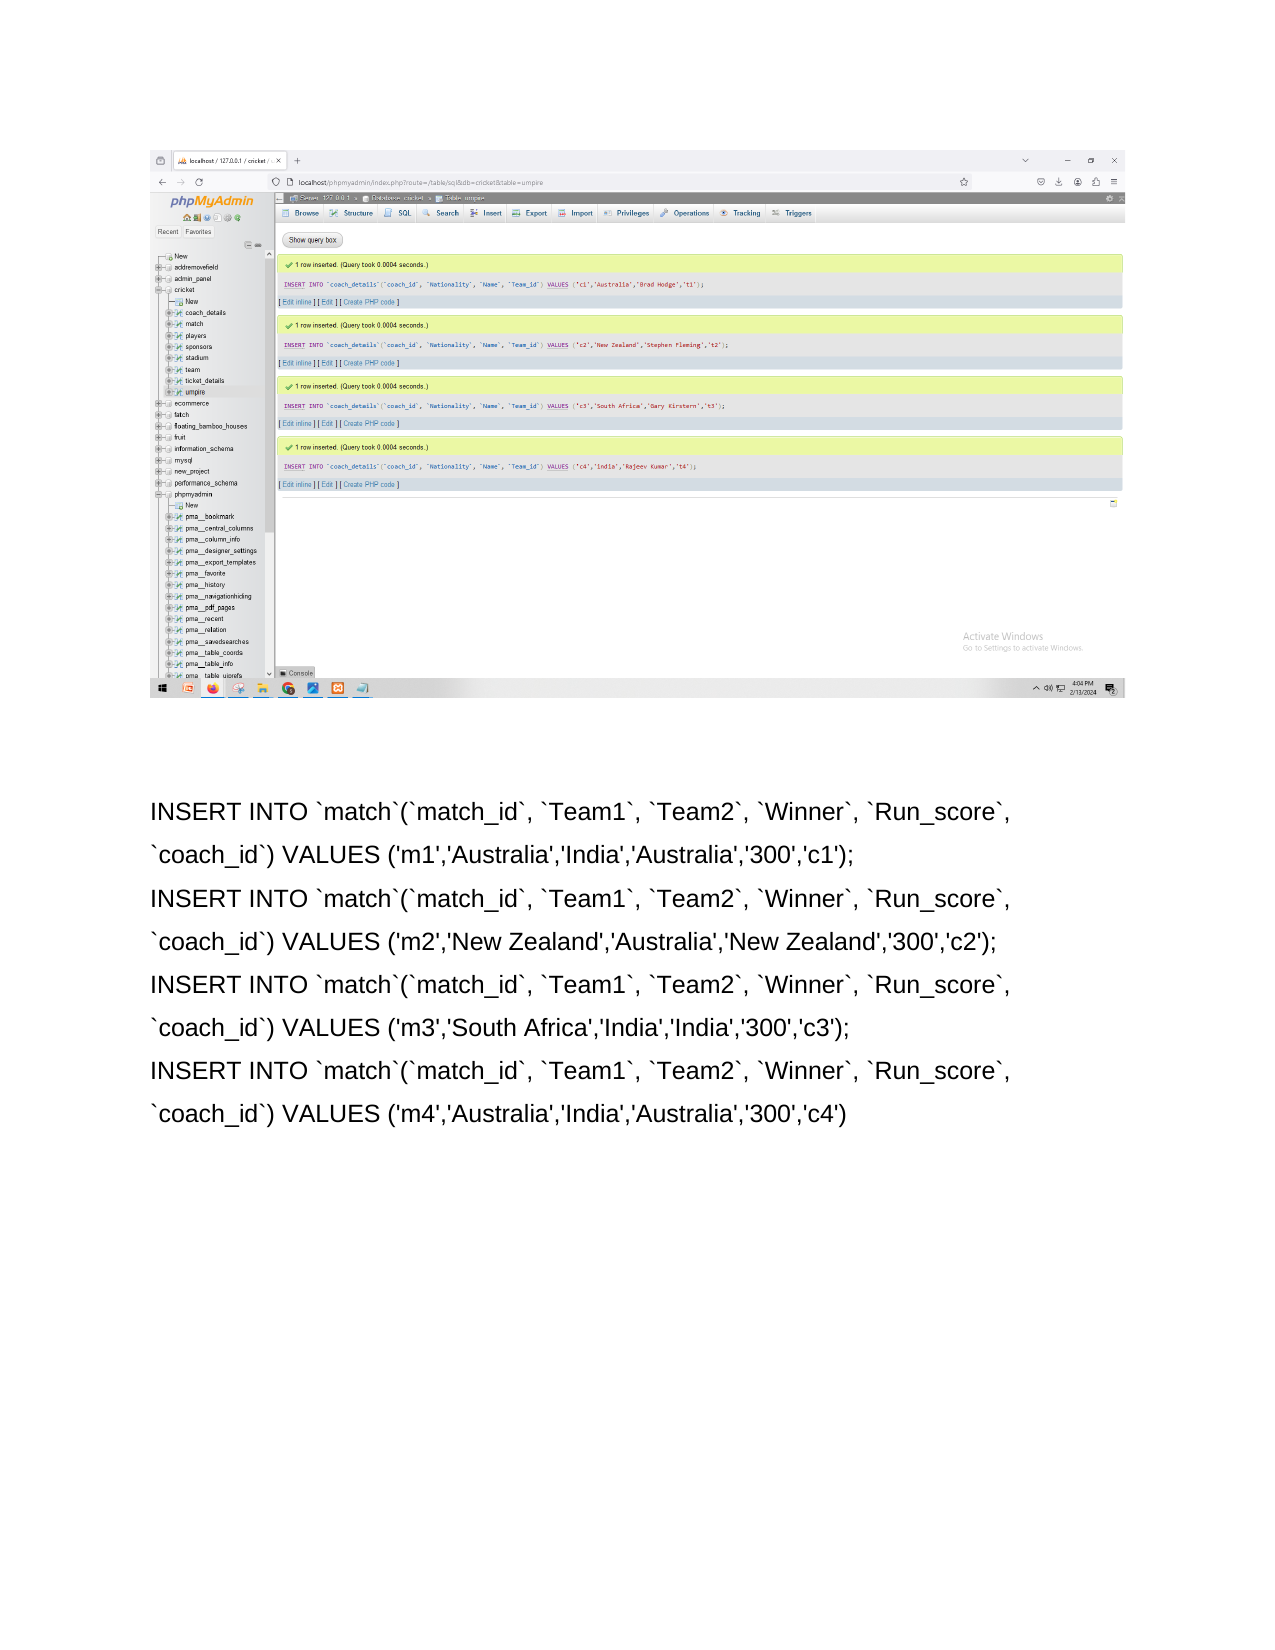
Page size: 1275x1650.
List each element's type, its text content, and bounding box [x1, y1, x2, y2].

text INSERT INTO `match`(`match_id`, `Team1`, `Team2`, `Winner`, `Run_score`, `coach_id`) VALUES ('m4','Australia','India','Australia','300','c4') [150, 1056, 1125, 1128]
text INSERT INTO `match`(`match_id`, `Team1`, `Team2`, `Winner`, `Run_score`, `coach_id`) VALUES ('m1','Australia','India','Australia','300','c1'); [150, 797, 1125, 869]
text INSERT INTO `match`(`match_id`, `Team1`, `Team2`, `Winner`, `Run_score`, `coach_id`) VALUES ('m2','New Zealand','Australia','New Zealand','300','c2'); [150, 883, 1125, 955]
picture [150, 150, 1125, 698]
text INSERT INTO `match`(`match_id`, `Team1`, `Team2`, `Winner`, `Run_score`, `coach_id`) VALUES ('m3','South Africa','India','India','300','c3'); [150, 970, 1125, 1042]
